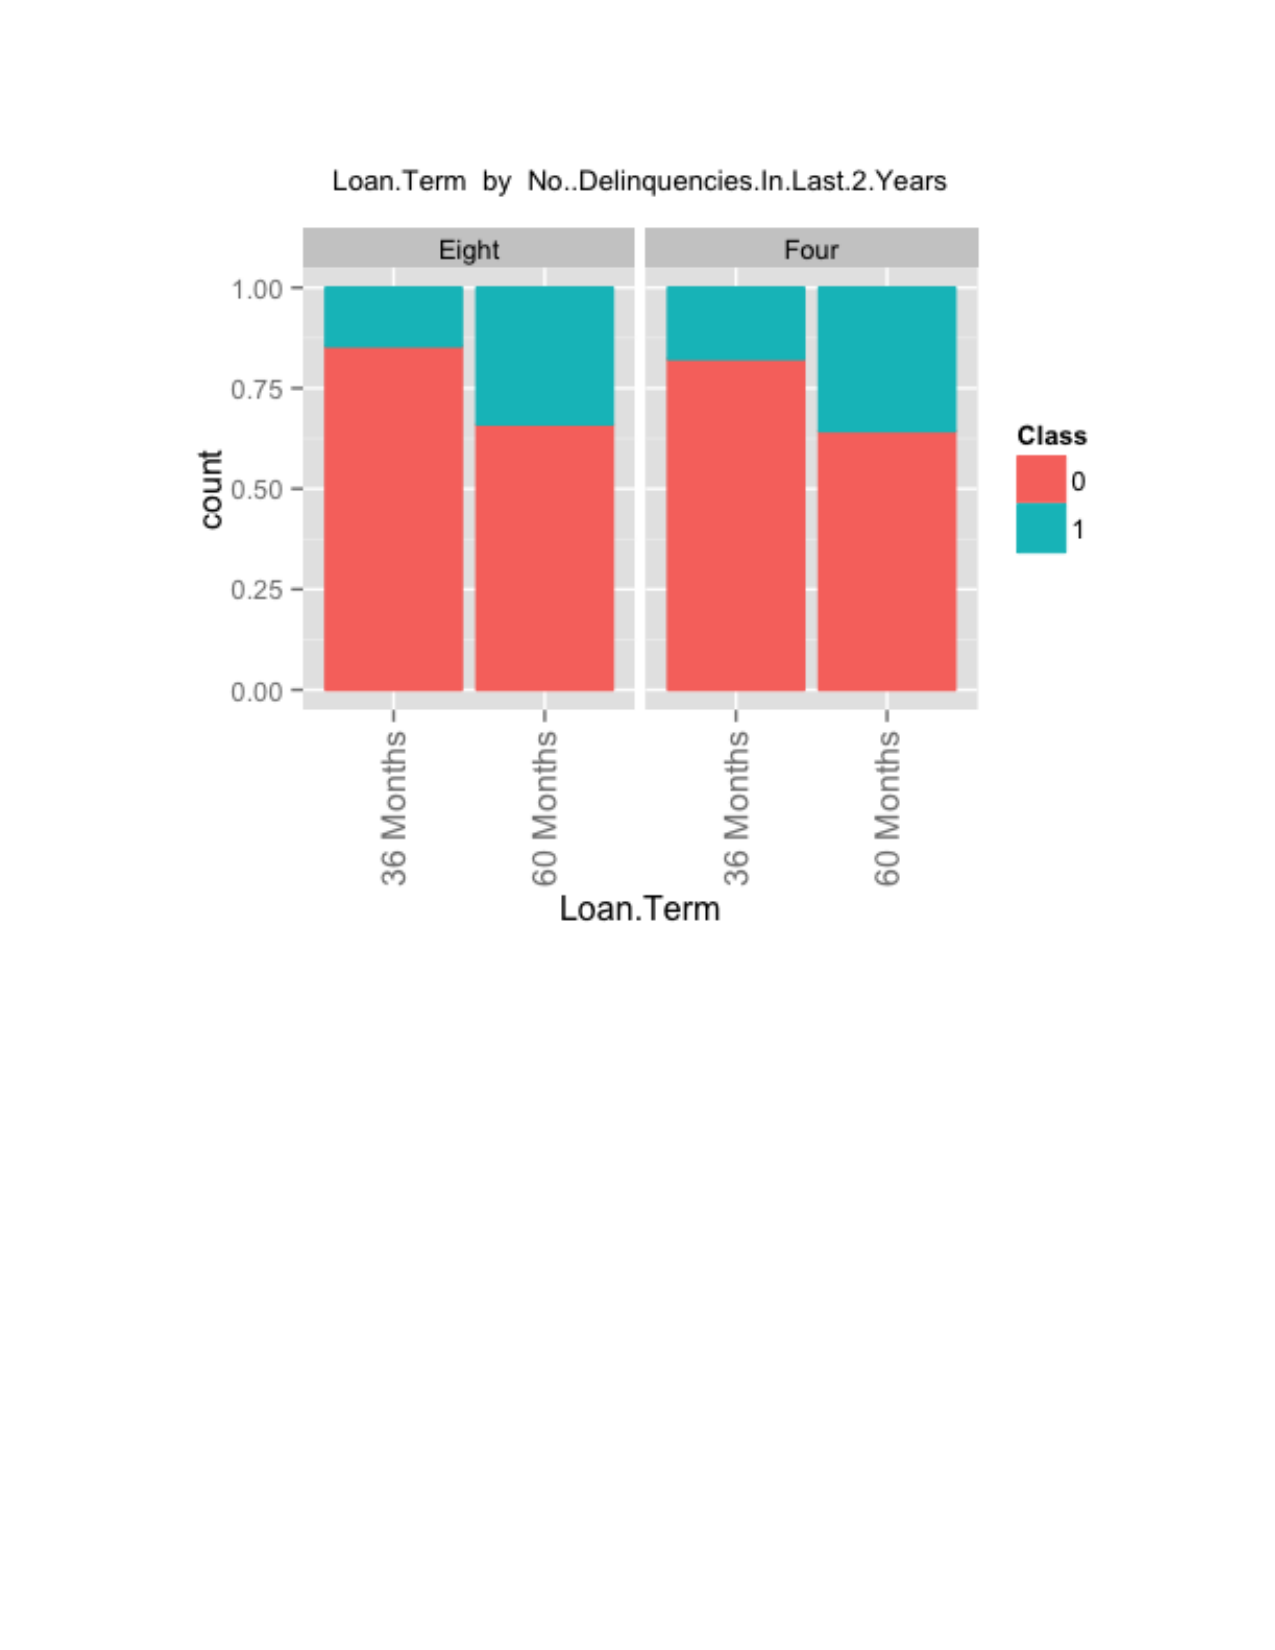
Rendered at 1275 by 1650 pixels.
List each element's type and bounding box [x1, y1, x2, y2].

picture [168, 150, 1169, 950]
